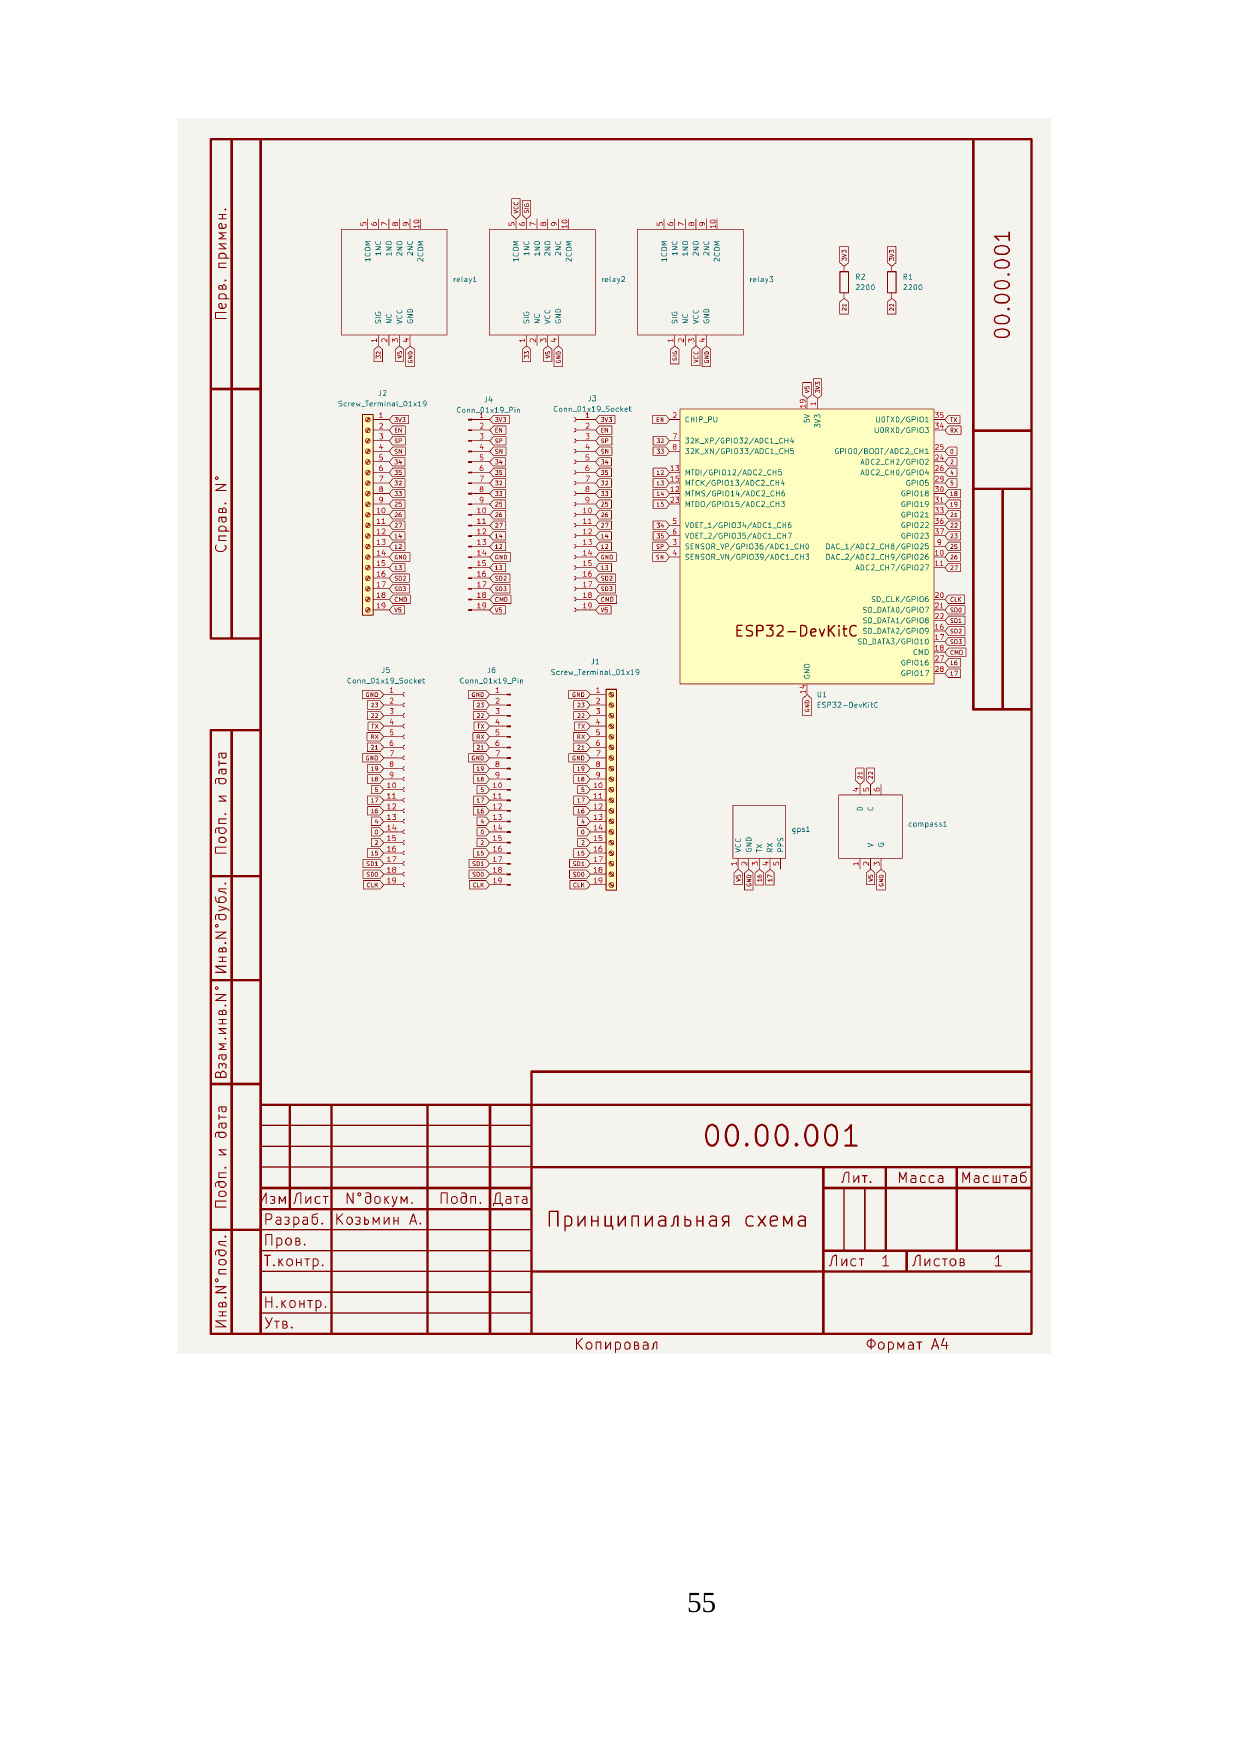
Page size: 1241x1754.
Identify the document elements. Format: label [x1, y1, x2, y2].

picture [177, 118, 1052, 1354]
